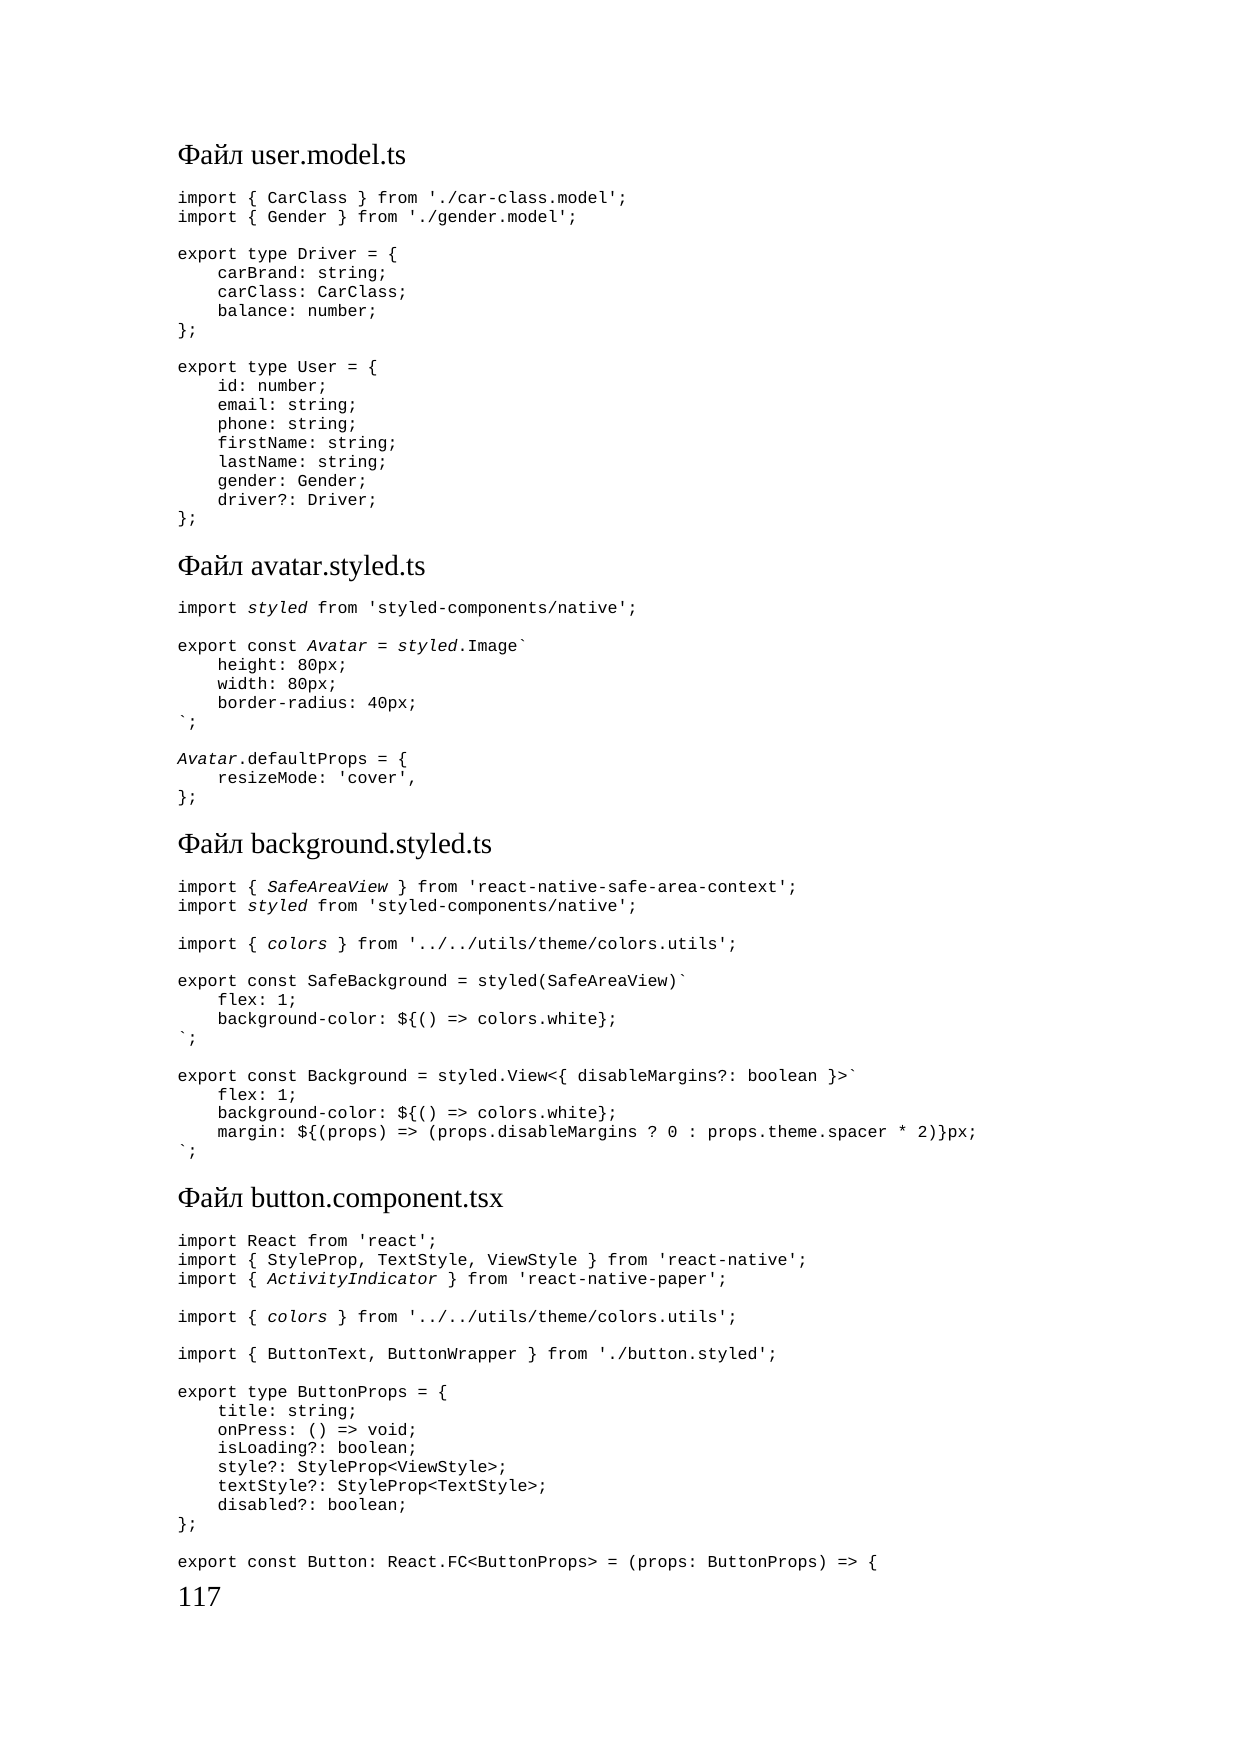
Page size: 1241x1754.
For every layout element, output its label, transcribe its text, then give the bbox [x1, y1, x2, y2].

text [177, 1233, 1152, 1572]
text Файл button.component.tsx [177, 1180, 1152, 1214]
text import styled from 'styled-components/native'; export const Avatar = styled.Image` height: 80px; width: 80px; border-radius: 40px; `; Avatar.defaultProps = { resizeMode: 'cover', }; [177, 600, 1152, 807]
text import { CarClass } from './car-class.model'; import { Gender } from './gender.model'; export type Driver = { carBrand: string; carClass: CarClass; balance: number; }; export type User = { id: number; email: string; phone: string; firstName: string; lastName: string; gender: Gender; driver?: Driver; }; [177, 189, 1152, 529]
text Файл avatar.styled.ts [177, 548, 1152, 581]
text Файл background.styled.ts [177, 826, 1152, 860]
text Файл user.model.ts [177, 137, 1152, 171]
text import { SafeAreaView } from 'react-native-safe-area-context'; import styled from 'styled-components/native'; import { colors } from '../../utils/theme/colors.utils'; export const SafeBackground = styled(SafeAreaView)` flex: 1; background-color: ${() => colors.white}; `; export const Background = styled.View<{ disableMargins?: boolean }>` flex: 1; background-color: ${() => colors.white}; margin: ${(props) => (props.disableMargins ? 0 : props.theme.spacer * 2)}px; `; [177, 879, 1152, 1161]
